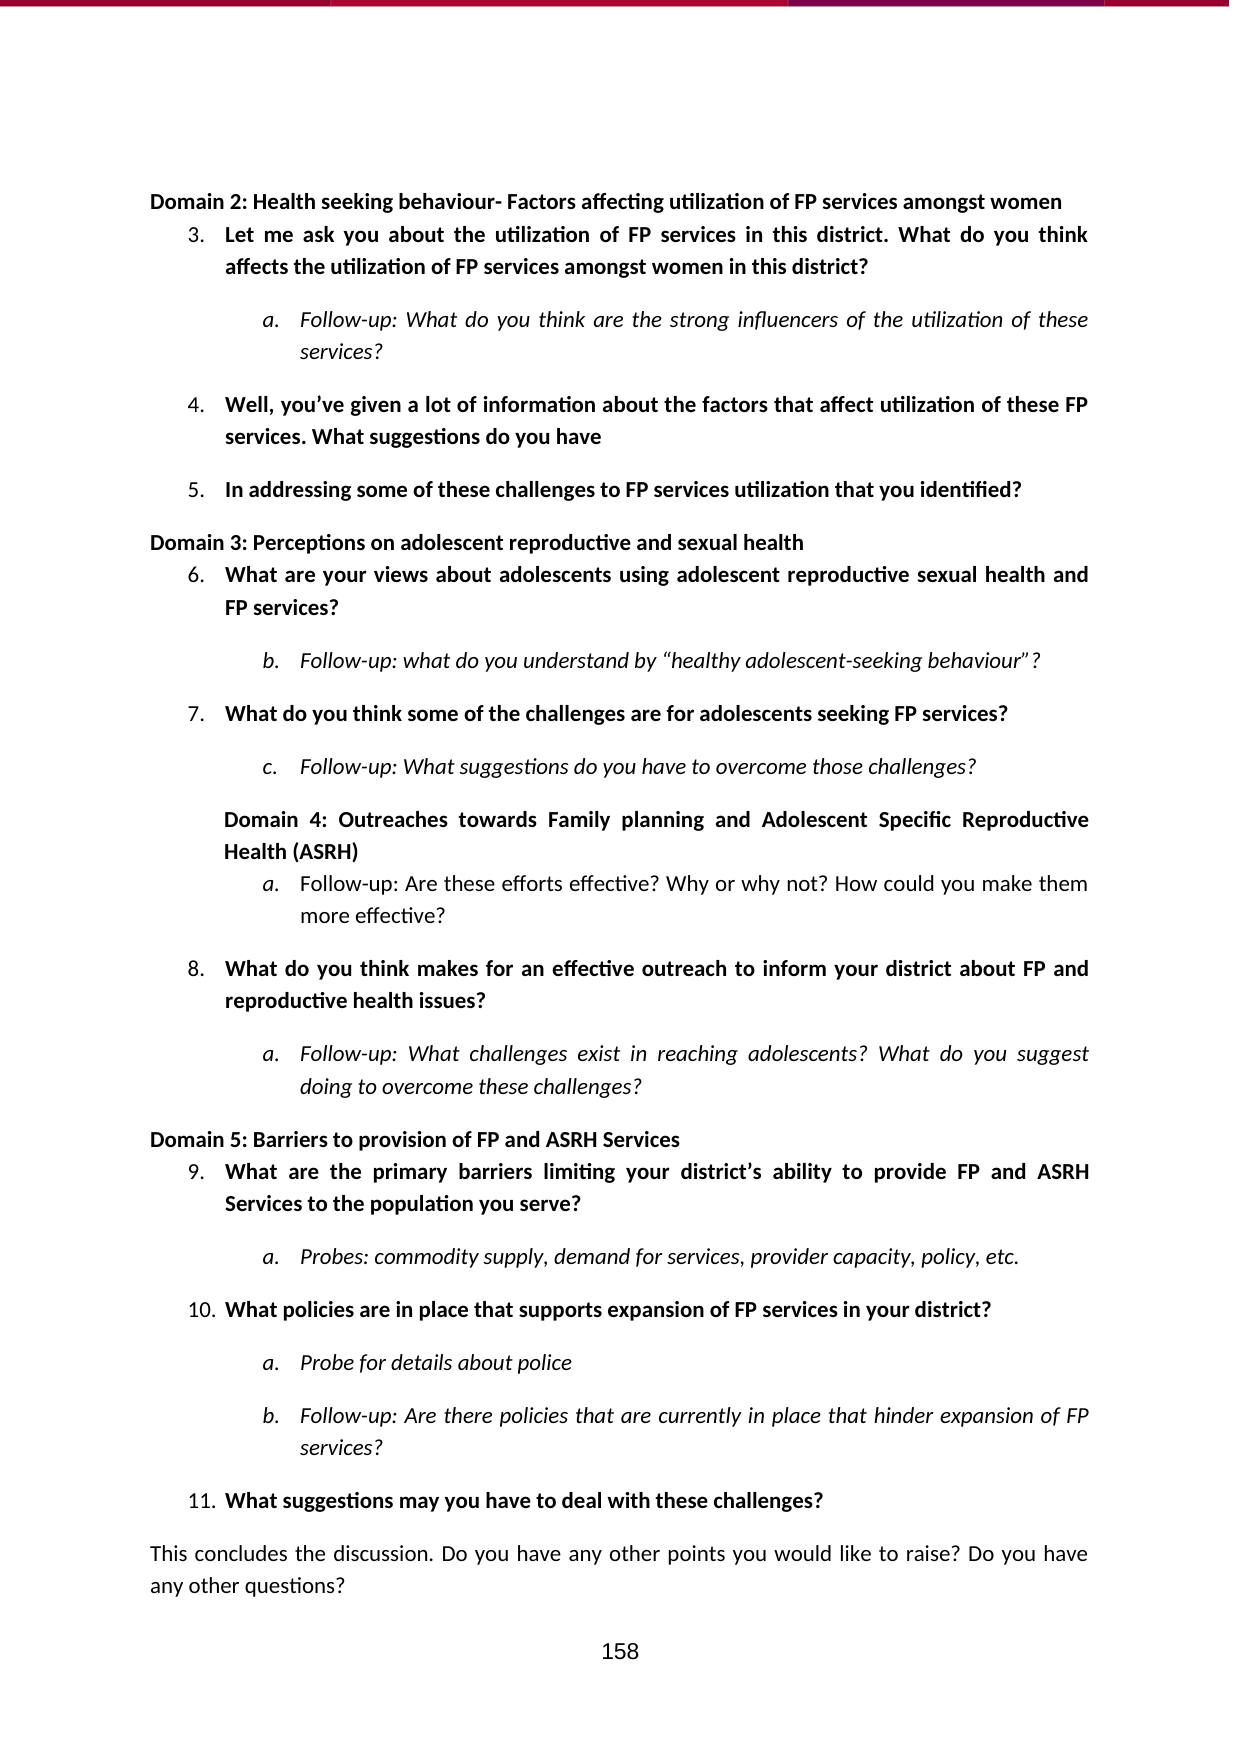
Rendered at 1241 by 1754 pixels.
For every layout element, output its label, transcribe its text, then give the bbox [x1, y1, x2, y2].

text This concludes the discussion. Do you have any other points you would like to raise? Do you have any other questions? [150, 1539, 1090, 1600]
list Let me ask you about the utilization of FP services in this district. What do you think affects the utilization of FP services amongst women in this district? [187, 220, 1090, 280]
list In addressing some of these challenges to FP services utilization that you identified? [187, 475, 1090, 503]
list What policies are in place that supports expansion of FP services in your district? [187, 1295, 1090, 1323]
list Follow-up: what do you understand by “healthy adolescent-seeking behaviour”? [262, 646, 1090, 674]
list Follow-up: Are these efforts effective? Why or why not? How could you make them more effective? [262, 869, 1090, 929]
list Follow-up: What challenges exist in reaching adolescents? What do you suggest doing to overcome these challenges? [262, 1039, 1090, 1100]
text Domain 2: Health seeking behaviour- Factors affecting utilization of FP services amongst women [150, 187, 1090, 216]
list What suggestions may you have to deal with these challenges? [187, 1486, 1090, 1514]
list Follow-up: What do you think are the strong influencers of the utilization of these services? [262, 305, 1090, 365]
list Probe for details about police [262, 1348, 1090, 1376]
text Domain 3: Perceptions on adolescent reproductive and sexual health [150, 528, 1090, 556]
text Domain 4: Outreaches towards Family planning and Adolescent Specific Reproductive Health (ASRH) [224, 805, 1090, 865]
list What do you think makes for an effective outreach to inform your district about FP and reproductive health issues? [187, 954, 1090, 1014]
list What are your views about adolescents using adolescent reproductive sexual health and FP services? [187, 561, 1090, 621]
list Probes: commodity supply, demand for services, provider capacity, policy, etc. [262, 1242, 1090, 1270]
list Follow-up: Are there policies that are currently in place that hinder expansion of FP services? [262, 1401, 1090, 1461]
text Domain 5: Barriers to provision of FP and ASRH Services [150, 1125, 1090, 1153]
list Well, you’ve given a lot of information about the factors that affect utilization of these FP services. What suggestions do you have [187, 390, 1090, 450]
list What are the primary barriers limiting your district’s ability to provide FP and ASRH Services to the population you serve? [187, 1157, 1090, 1217]
list What do you think some of the challenges are for adolescents seeking FP services? [187, 699, 1090, 727]
picture [0, 0, 1229, 1718]
list Follow-up: What suggestions do you have to overcome those challenges? [262, 752, 1090, 780]
